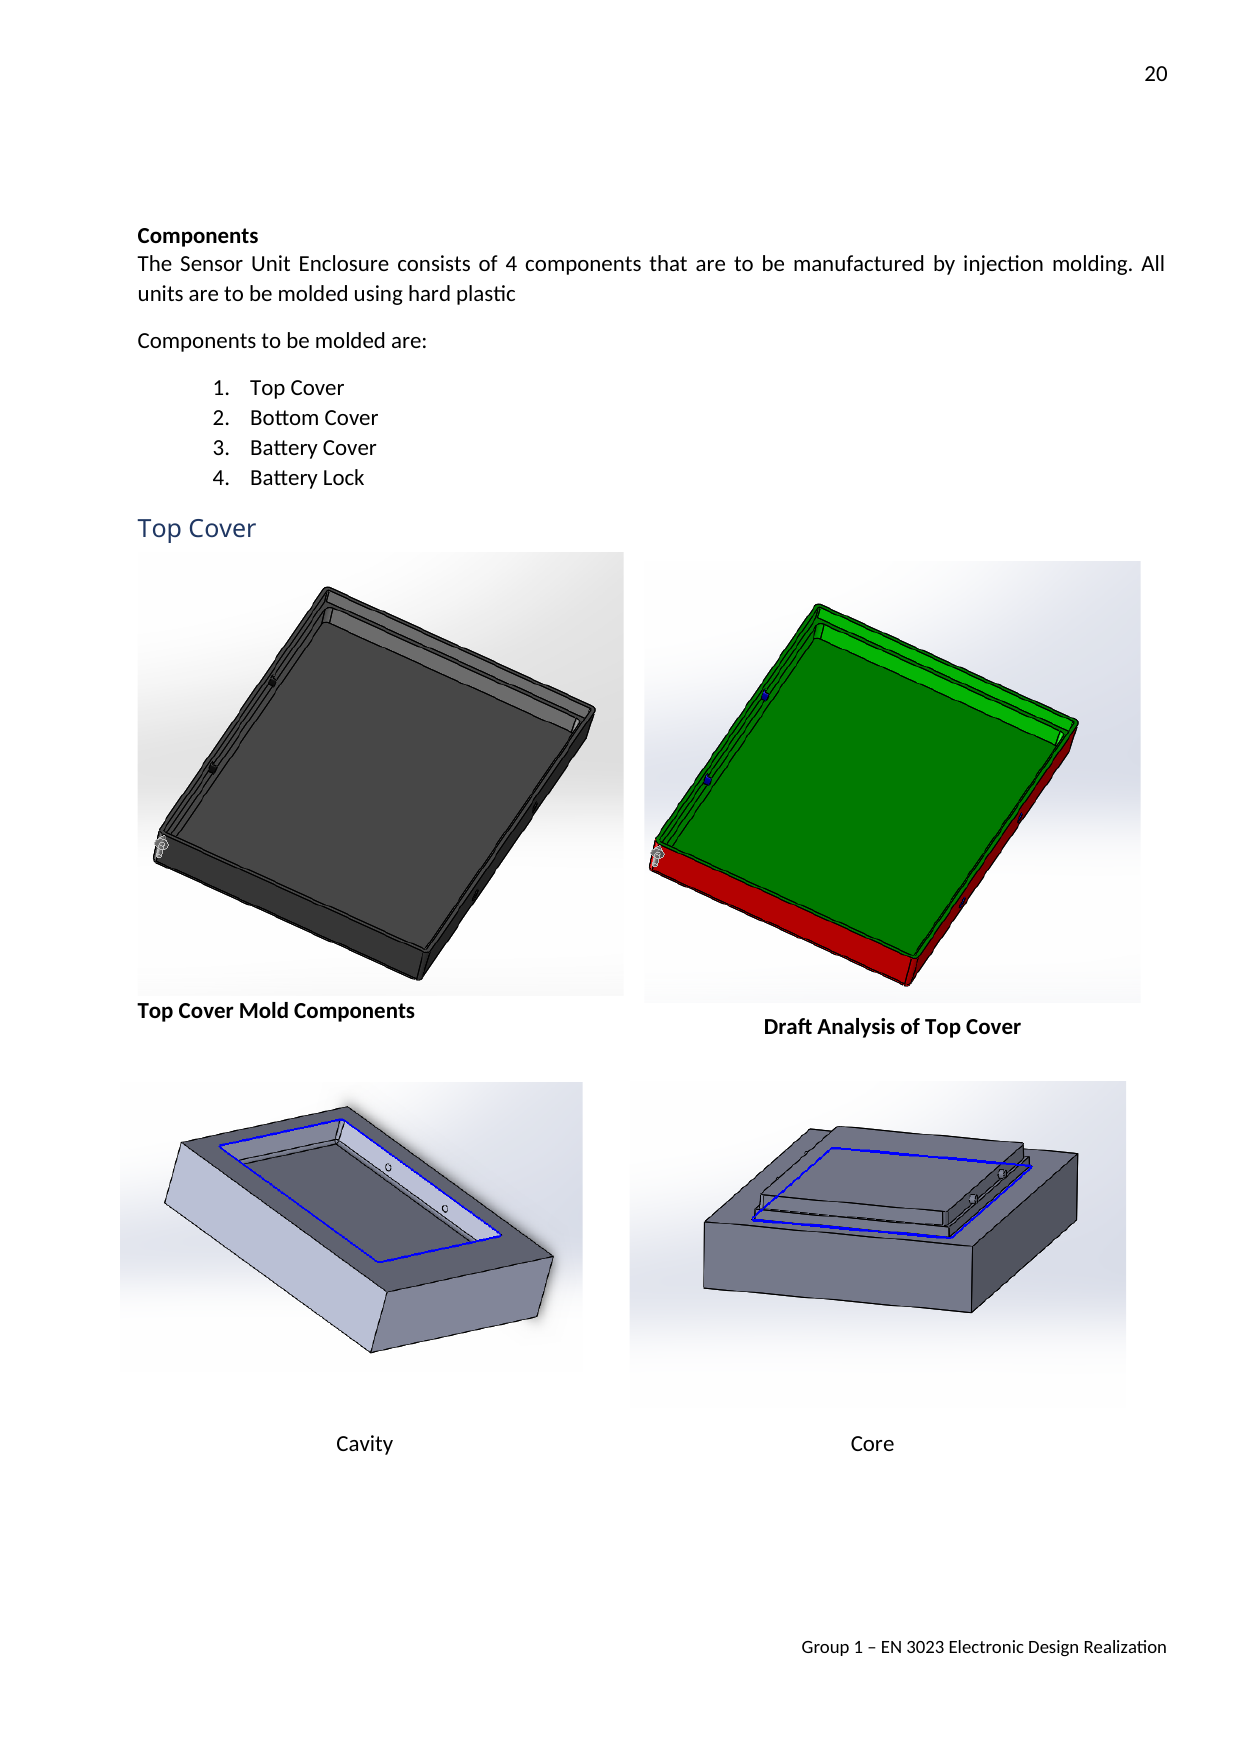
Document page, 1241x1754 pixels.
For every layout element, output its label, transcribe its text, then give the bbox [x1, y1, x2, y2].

picture [629, 1081, 1127, 1408]
text Components [137, 221, 1167, 249]
subtitle Top Cover [137, 510, 1167, 544]
text Components to be molded are: [137, 326, 1167, 354]
list Top Cover [212, 373, 1167, 401]
list Bottom Cover [212, 403, 1167, 431]
picture [644, 561, 1141, 1003]
list Battery Cover [212, 433, 1167, 461]
list Battery Lock [212, 463, 1167, 491]
picture [120, 1082, 583, 1372]
text The Sensor Unit Enclosure consists of 4 components that are to be manufactured by injection molding. All units are to be molded using hard plastic [137, 249, 1167, 307]
